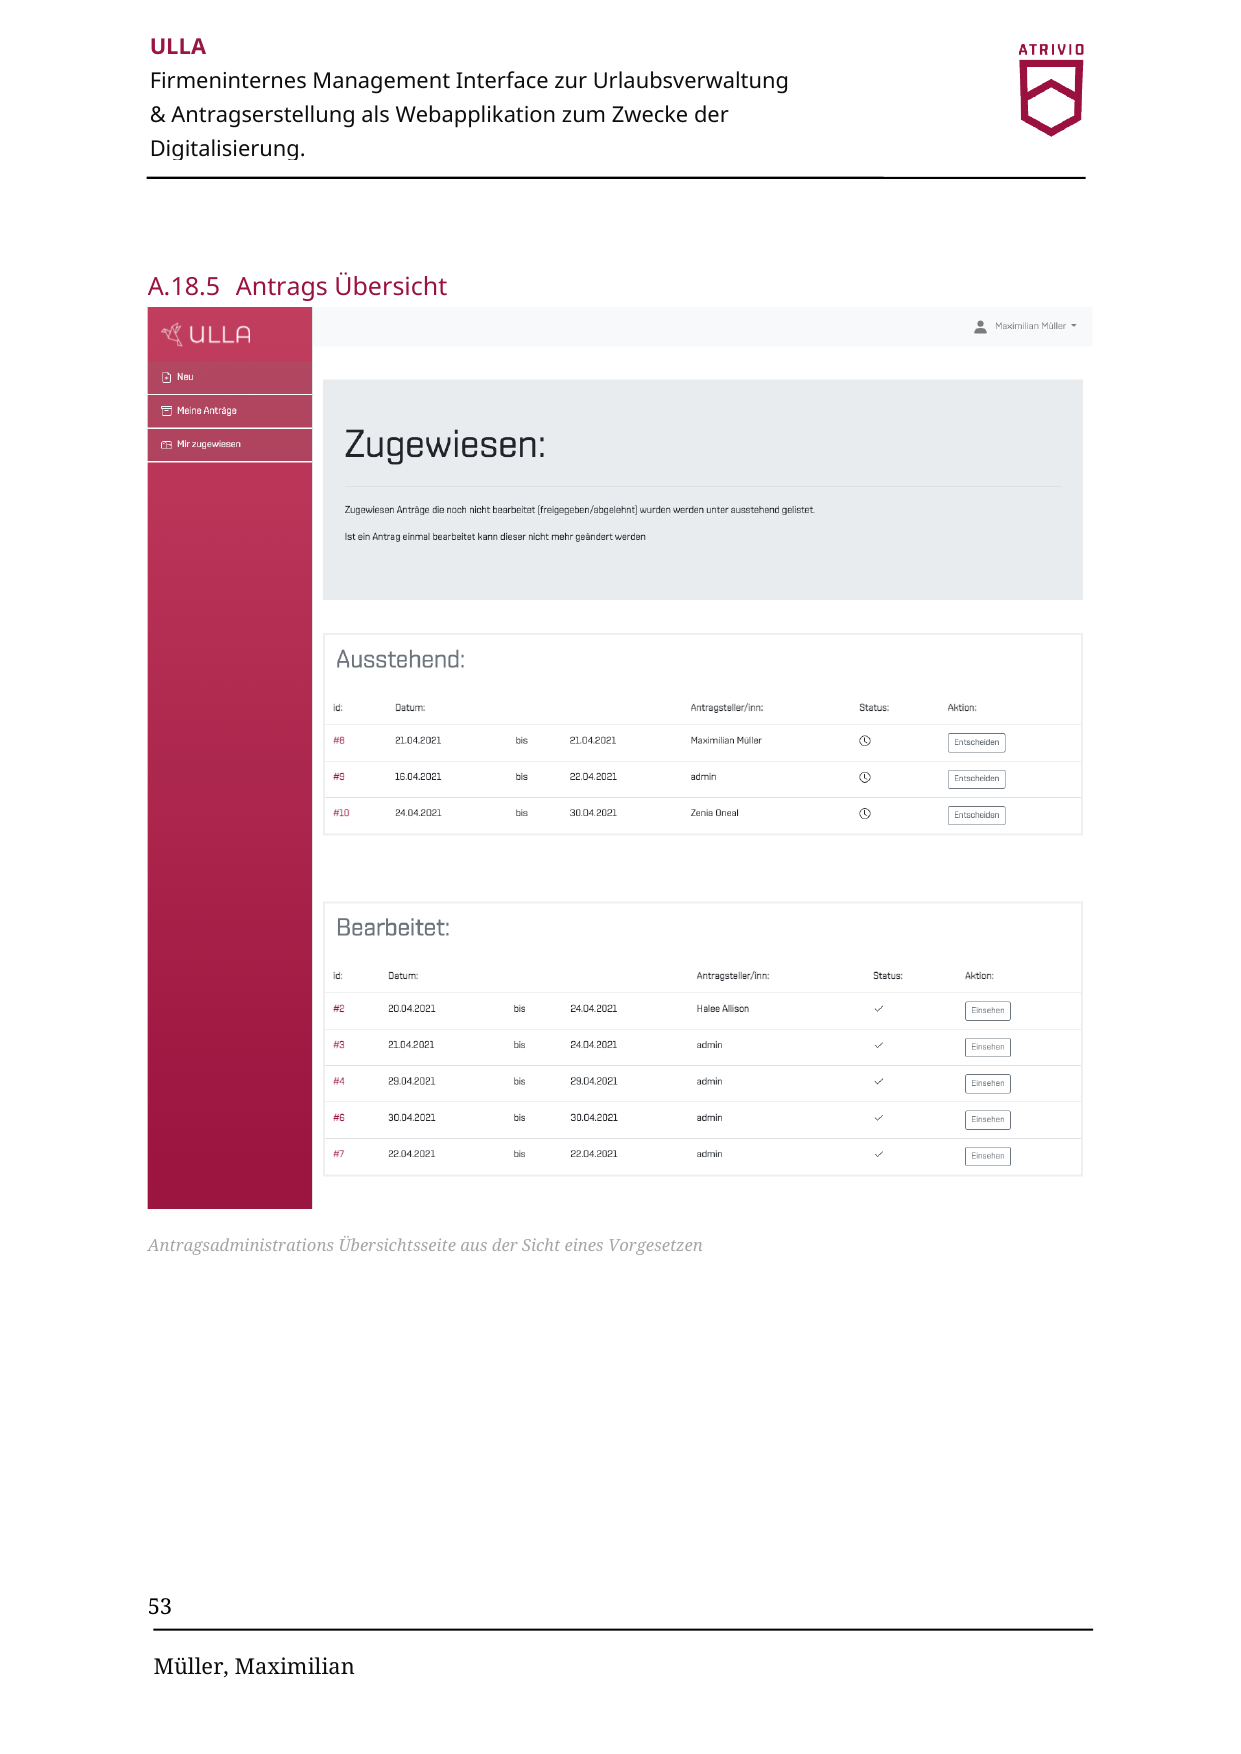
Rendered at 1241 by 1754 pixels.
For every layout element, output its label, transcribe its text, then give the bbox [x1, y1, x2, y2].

subtitle A.18.5 Antrags Übersicht [148, 268, 1093, 302]
picture [1008, 33, 1094, 147]
picture [147, 307, 1093, 1209]
text Antragsadministrations Übersichtsseite aus der Sicht eines Vorgesetzen [148, 1234, 1093, 1257]
